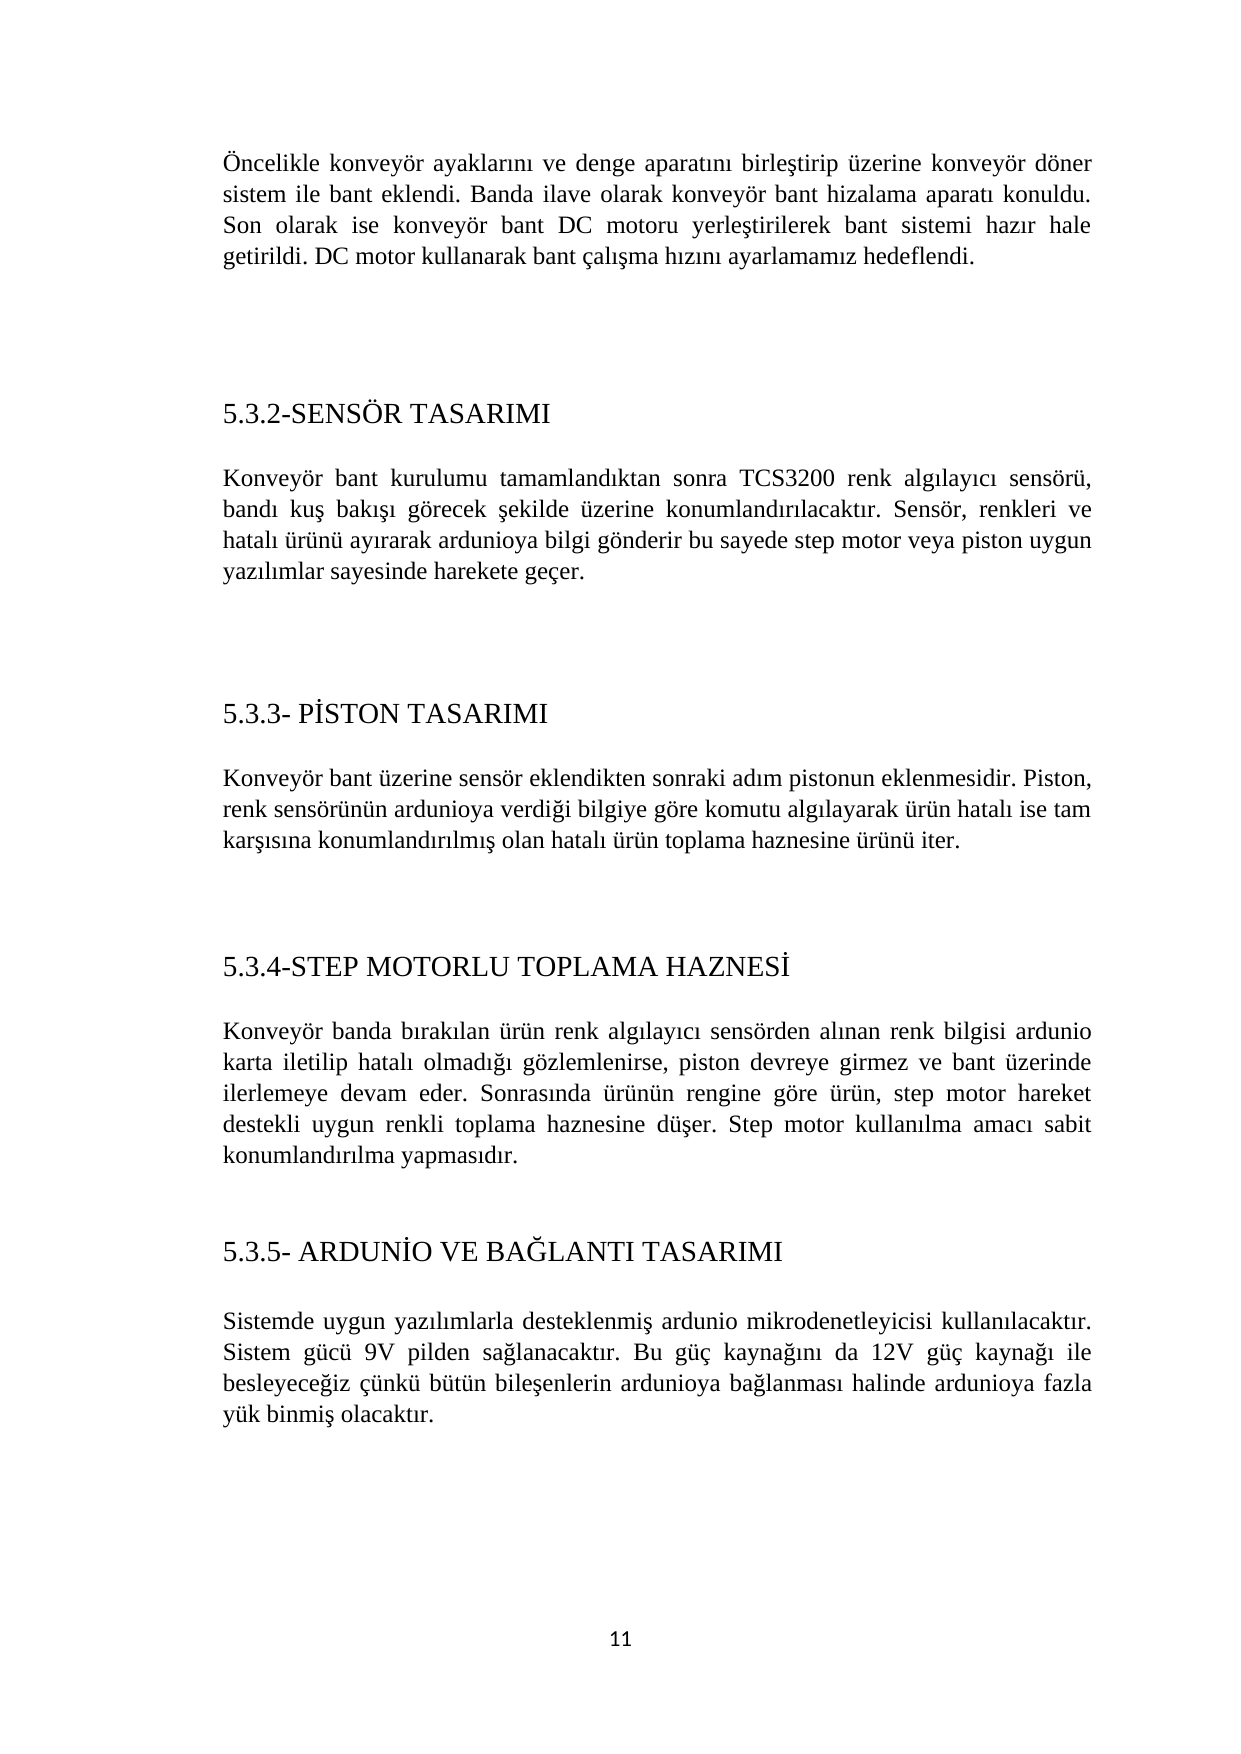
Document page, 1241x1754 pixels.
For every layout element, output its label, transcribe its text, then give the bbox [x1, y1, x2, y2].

list 5.3.5- ARDUNİO VE BAĞLANTI TASARIMI [223, 1234, 1093, 1267]
list Konveyör bant kurulumu tamamlandıktan sonra TCS3200 renk algılayıcı sensörü, bandı kuş bakışı görecek şekilde üzerine konumlandırılacaktır. Sensör, renkleri ve hatalı ürünü ayırarak ardunioya bilgi gönderir bu sayede step motor veya piston uygun yazılımlar sayesinde harekete geçer. [223, 463, 1093, 585]
list 5.3.3- PİSTON TASARIMI [223, 696, 1093, 729]
list Öncelikle konveyör ayaklarını ve denge aparatını birleştirip üzerine konveyör döner sistem ile bant eklendi. Banda ilave olarak konveyör bant hizalama aparatı konuldu. Son olarak ise konveyör bant DC motoru yerleştirilerek bant sistemi hazır hale getirildi. DC motor kullanarak bant çalışma hızını ayarlamamız hedeflendi. [223, 148, 1093, 269]
list Sistemde uygun yazılımlarla desteklenmiş ardunio mikrodenetleyicisi kullanılacaktır. Sistem gücü 9V pilden sağlanacaktır. Bu güç kaynağını da 12V güç kaynağı ile besleyeceğiz çünkü bütün bileşenlerin ardunioya bağlanması halinde ardunioya fazla yük binmiş olacaktır. [223, 1306, 1093, 1428]
list Konveyör bant üzerine sensör eklendikten sonraki adım pistonun eklenmesidir. Piston, renk sensörünün ardunioya verdiği bilgiye göre komutu algılayarak ürün hatalı ise tam karşısına konumlandırılmış olan hatalı ürün toplama haznesine ürünü iter. [223, 763, 1093, 854]
list Konveyör banda bırakılan ürün renk algılayıcı sensörden alınan renk bilgisi ardunio karta iletilip hatalı olmadığı gözlemlenirse, piston devreye girmez ve bant üzerinde ilerlemeye devam eder. Sonrasında ürünün rengine göre ürün, step motor hareket destekli uygun renkli toplama haznesine düşer. Step motor kullanılma amacı sabit konumlandırılma yapmasıdır. [223, 1016, 1093, 1169]
list 5.3.4-STEP MOTORLU TOPLAMA HAZNESİ [223, 949, 1093, 983]
list 5.3.2-SENSÖR TASARIMI [223, 396, 1093, 429]
